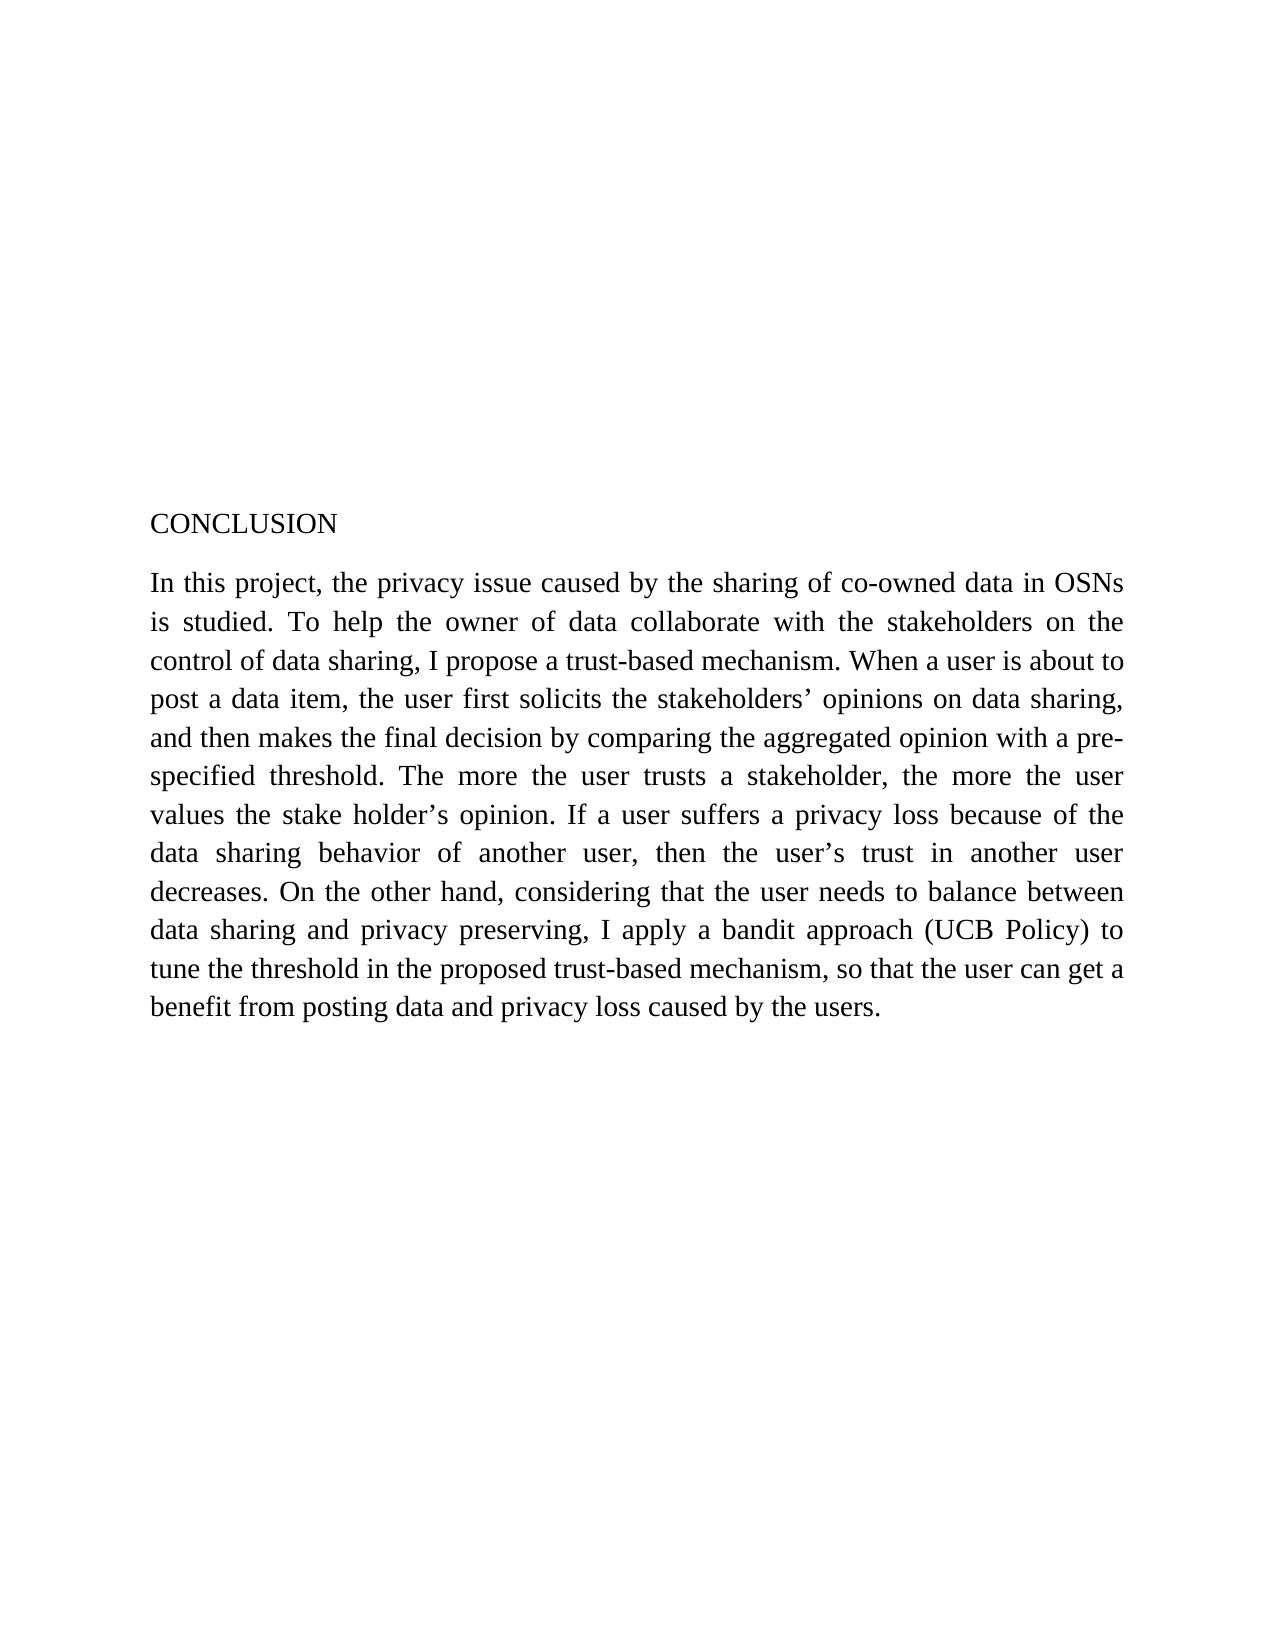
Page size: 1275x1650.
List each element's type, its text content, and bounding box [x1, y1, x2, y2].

text CONCLUSION [150, 506, 1125, 540]
text In this project, the privacy issue caused by the sharing of co-owned data in OSNs is studied. To help the owner of data collaborate with the stakeholders on the control of data sharing, I propose a trust-based mechanism. When a user is about to post a data item, the user first solicits the stakeholders’ opinions on data sharing, and then makes the final decision by comparing the aggregated opinion with a pre-specified threshold. The more the user trusts a stakeholder, the more the user values the stake holder’s opinion. If a user suffers a privacy loss because of the data sharing behavior of another user, then the user’s trust in another user decreases. On the other hand, considering that the user needs to balance between data sharing and privacy preserving, I apply a bandit approach (UCB Policy) to tune the threshold in the proposed trust-based mechanism, so that the user can get a benefit from posting data and privacy loss caused by the users. [150, 566, 1125, 1023]
